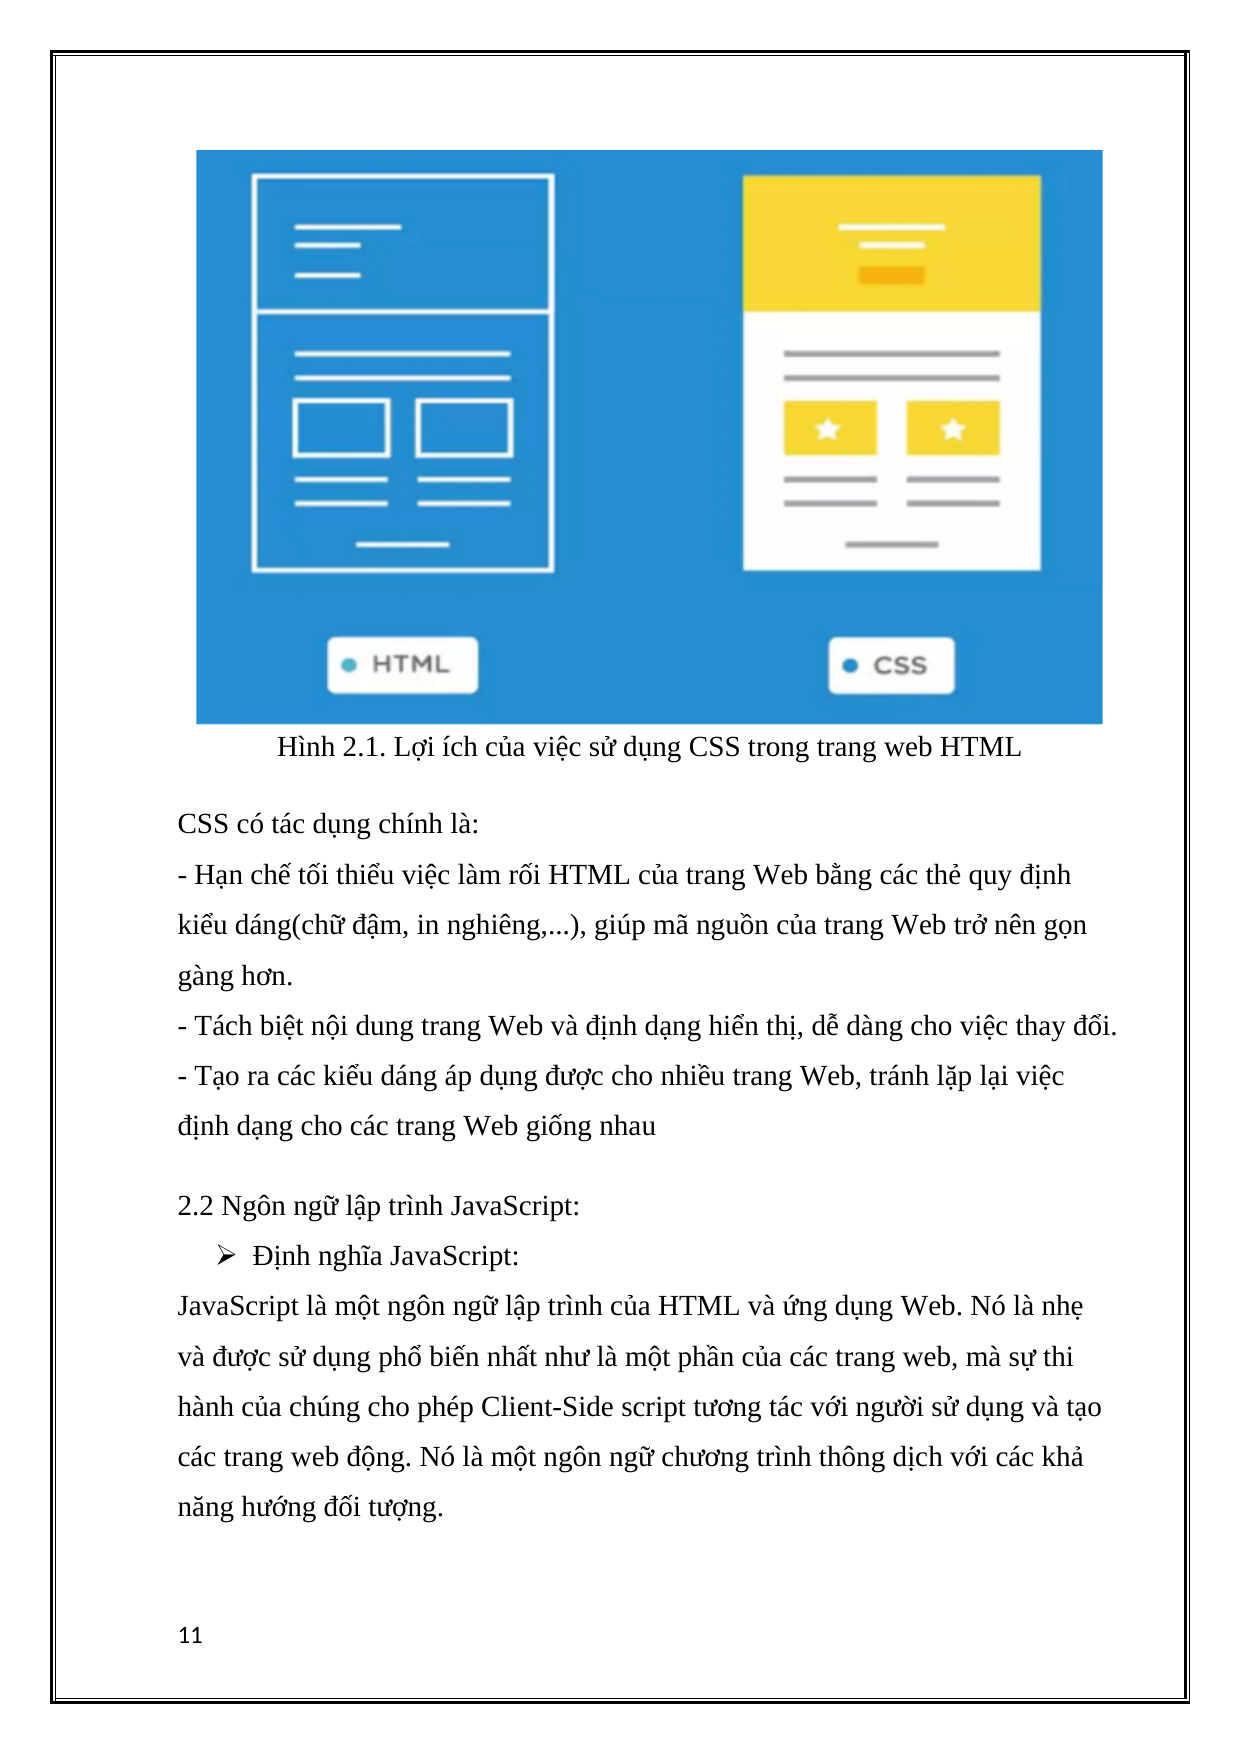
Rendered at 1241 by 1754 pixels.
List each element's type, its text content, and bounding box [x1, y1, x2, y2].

text Hình 2.1. Lợi ích của việc sử dụng CSS trong trang web HTML [177, 729, 1122, 763]
text 2.2 Ngôn ngữ lập trình JavaScript: [177, 1188, 1122, 1221]
text hành của chúng cho phép Client-Side script tương tác với người sử dụng và tạo [177, 1389, 1122, 1422]
text JavaScript là một ngôn ngữ lập trình của HTML và ứng dụng Web. Nó là nhẹ [177, 1288, 1122, 1322]
text định dạng cho các trang Web giống nhau [177, 1108, 1122, 1142]
text kiểu dáng(chữ đậm, in nghiêng,...), giúp mã nguồn của trang Web trở nên gọn [177, 907, 1122, 941]
text - Hạn chế tối thiểu việc làm rối HTML của trang Web bằng các thẻ quy định [177, 857, 1122, 891]
text năng hướng đối tượng. [177, 1489, 1122, 1523]
text và được sử dụng phổ biến nhất như là một phần của các trang web, mà sự thi [177, 1339, 1122, 1372]
text - Tách biệt nội dung trang Web và định dạng hiển thị, dễ dàng cho việc thay đổi. [177, 1008, 1122, 1041]
list Định nghĩa JavaScript: [215, 1238, 1122, 1272]
text CSS có tác dụng chính là: [177, 807, 1122, 840]
text các trang web động. Nó là một ngôn ngữ chương trình thông dịch với các khả [177, 1439, 1122, 1473]
picture [196, 150, 1103, 726]
text gàng hơn. [177, 958, 1122, 991]
text - Tạo ra các kiểu dáng áp dụng được cho nhiều trang Web, tránh lặp lại việc [177, 1058, 1122, 1092]
